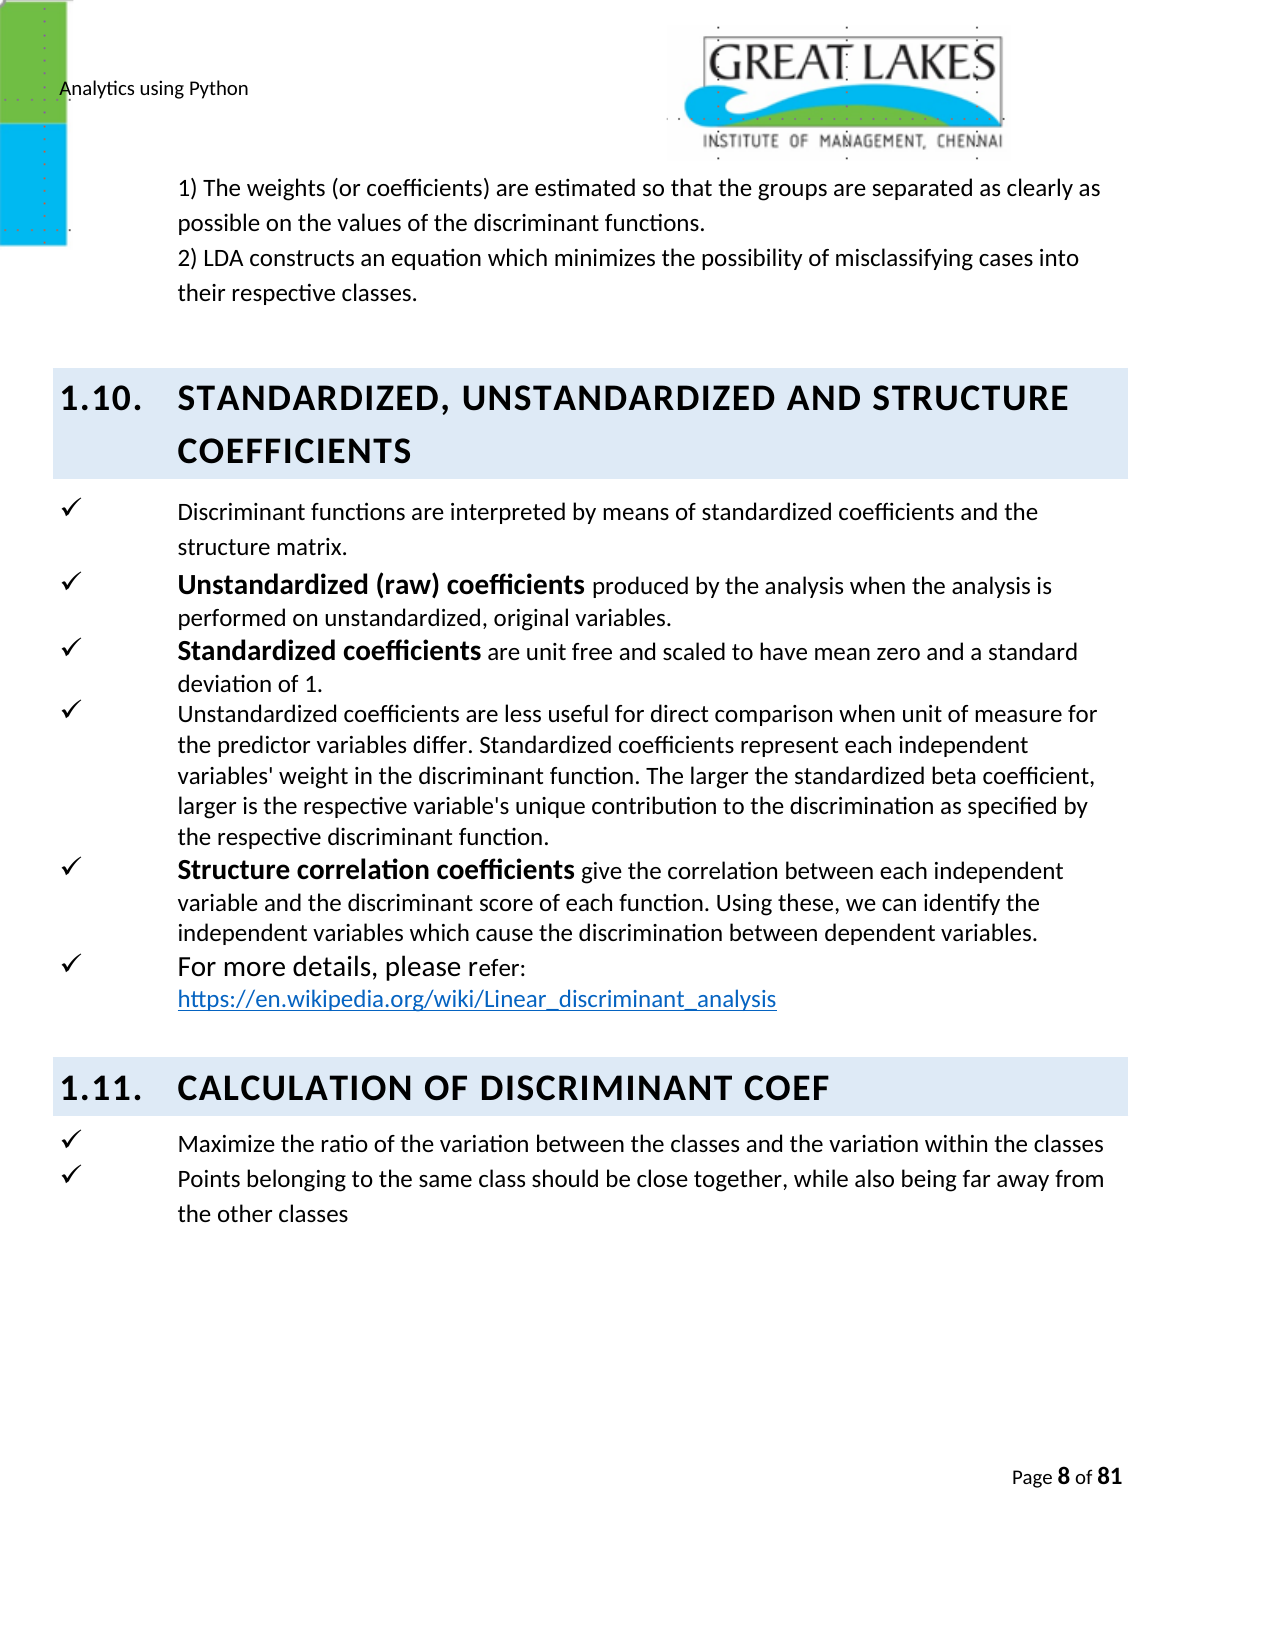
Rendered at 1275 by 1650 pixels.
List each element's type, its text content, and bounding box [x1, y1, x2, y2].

list Points belonging to the same class should be close together, while also being far away from the other classes [59, 1163, 1122, 1229]
picture [666, 25, 1011, 161]
list Unstandardized coefficients are less useful for direct comparison when unit of measure for the predictor variables differ. Standardized coefficients represent each independent variables' weight in the discriminant function. The larger the standardized beta coefficient, larger is the respective variable's unique contribution to the discrimination as specified by the respective discriminant function. [59, 699, 1122, 851]
subtitle Calculation of discriminant coef [59, 1064, 1122, 1109]
list Unstandardized (raw) coefficients produced by the analysis when the analysis is performed on unstandardized, original variables. [59, 566, 1122, 632]
picture [0, 0, 74, 250]
subtitle Standardized, Unstandardized and Structure coefficients [59, 374, 1122, 473]
list For more details, please refer: https://en.wikipedia.org/wiki/Linear_discriminant_analysis [59, 948, 1122, 1014]
list 2) LDA constructs an equation which minimizes the possibility of misclassifying cases into their respective classes. [177, 242, 1122, 308]
list Discriminant functions are interpreted by means of standardized coefficients and the structure matrix. [59, 496, 1122, 562]
list Maximize the ratio of the variation between the classes and the variation within the classes [59, 1128, 1122, 1159]
list Standardized coefficients are unit free and scaled to have mean zero and a standard deviation of 1. [59, 632, 1122, 699]
list Structure correlation coefficients give the correlation between each independent variable and the discriminant score of each function. Using these, we can identify the independent variables which cause the discrimination between dependent variables. [59, 851, 1122, 948]
list 1) The weights (or coefficients) are estimated so that the groups are separated as clearly as possible on the values of the discriminant functions. [177, 172, 1122, 238]
